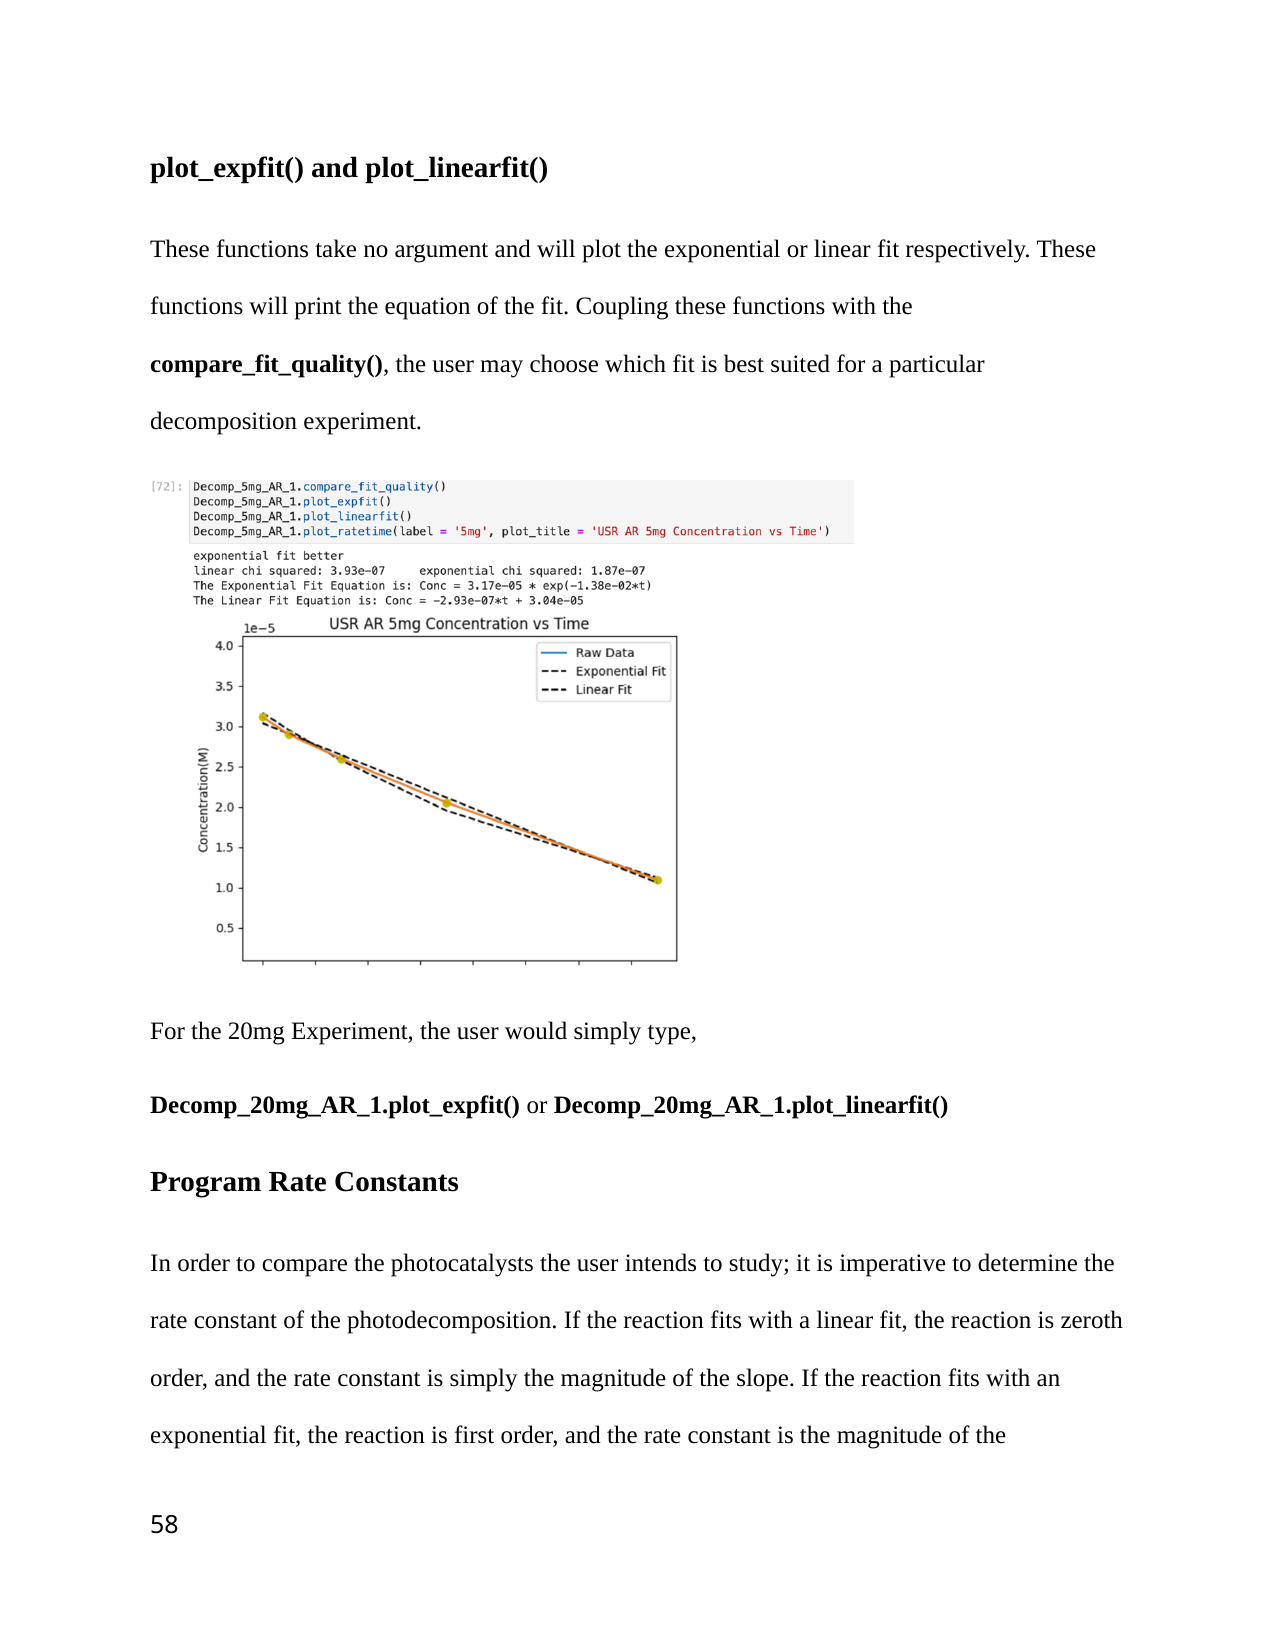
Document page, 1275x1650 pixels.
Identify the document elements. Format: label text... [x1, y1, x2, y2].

text These functions take no argument and will plot the exponential or linear fit respectively. These functions will print the equation of the fit. Coupling these functions with the compare_fit_quality(), the user may choose which fit is best suited for a particular decomposition experiment. [150, 234, 1125, 435]
picture [150, 480, 854, 966]
text For the 20mg Experiment, the user would simply type, [150, 1016, 1125, 1045]
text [150, 1248, 1125, 1449]
text plot_expfit() and plot_linearfit() [150, 150, 1125, 183]
text Decomp_20mg_AR_1.plot_expfit() or Decomp_20mg_AR_1.plot_linearfit() [150, 1090, 1125, 1119]
text Program Rate Constants [150, 1164, 1125, 1198]
